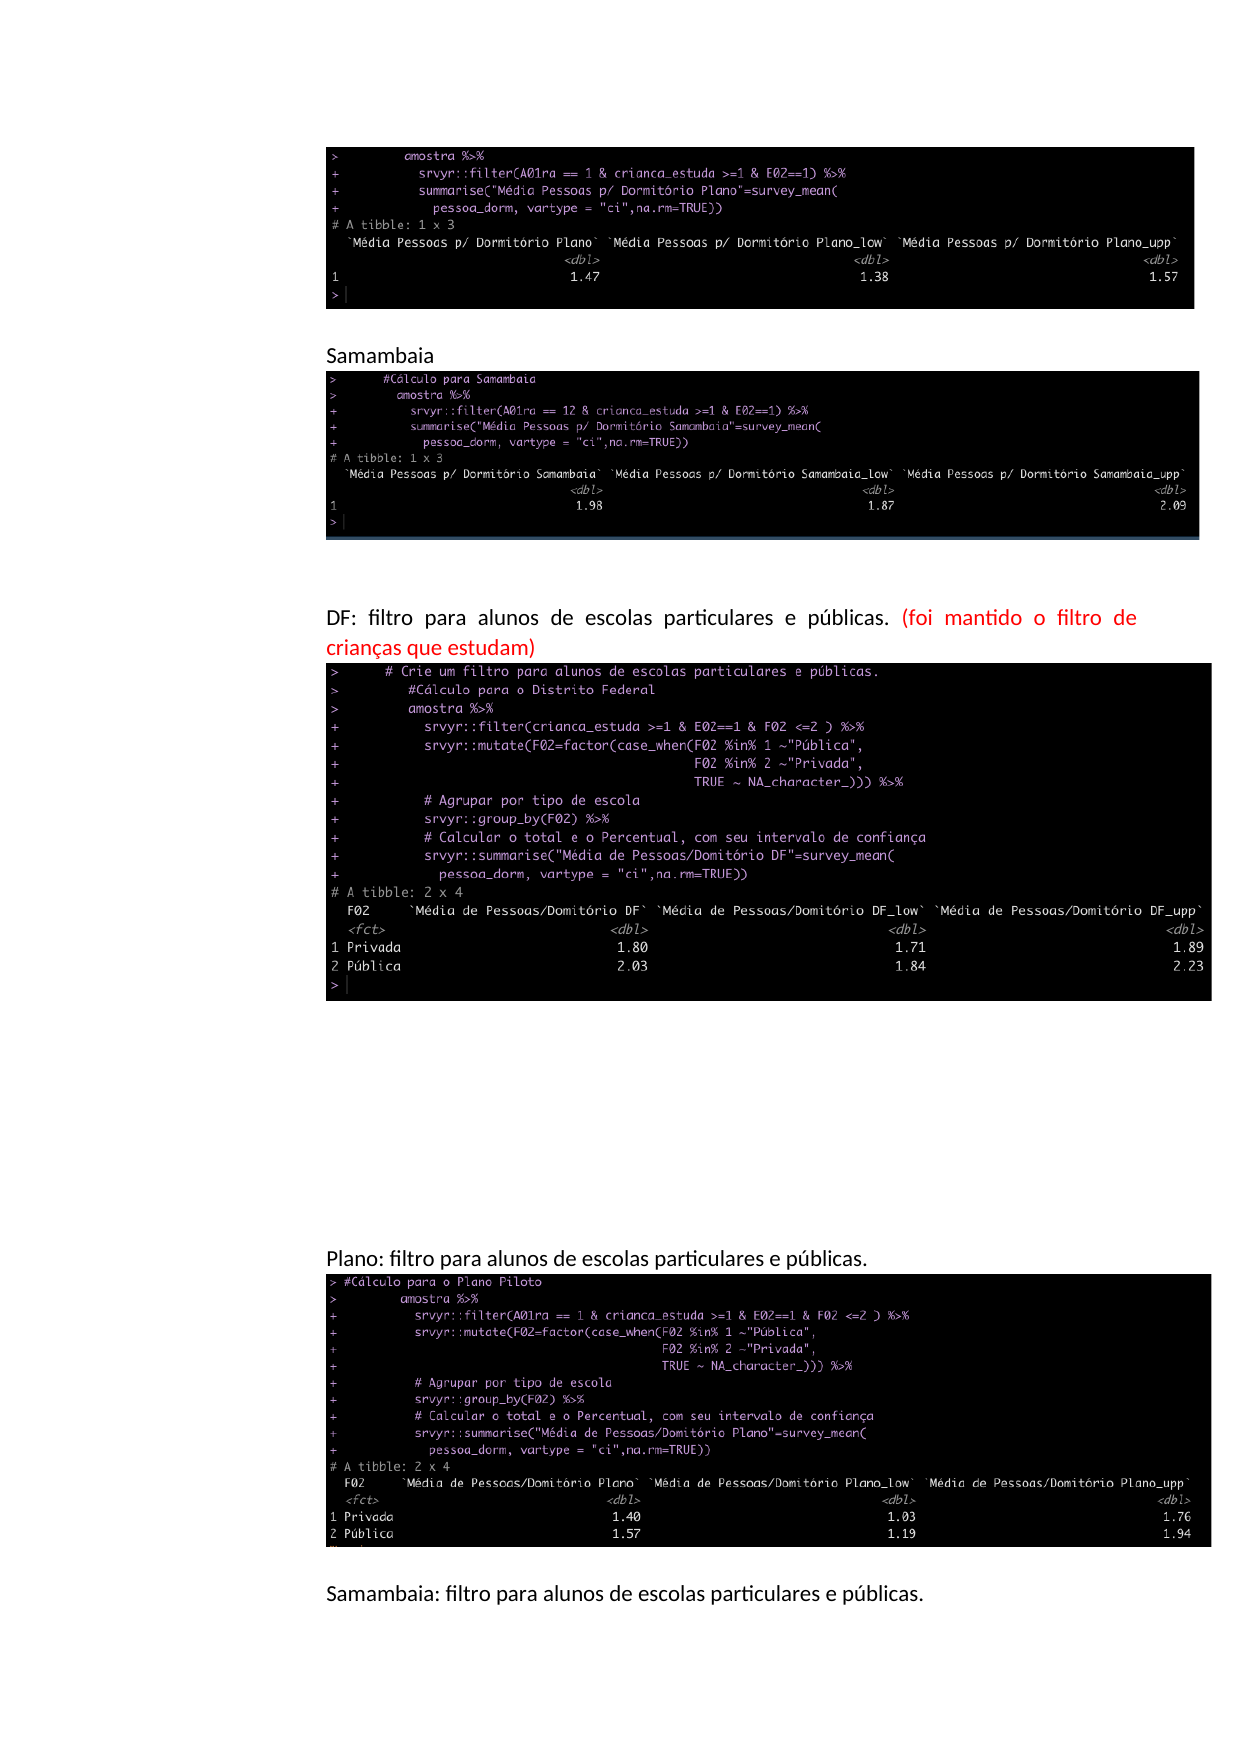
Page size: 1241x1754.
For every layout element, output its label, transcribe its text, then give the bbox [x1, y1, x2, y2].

picture [326, 147, 1195, 309]
list Samambaia: filtro para alunos de escolas particulares e públicas. [326, 1579, 1137, 1607]
list Samambaia [326, 341, 1137, 369]
picture [326, 1274, 1212, 1547]
picture [326, 371, 1200, 540]
list DF: filtro para alunos de escolas particulares e públicas. (foi mantido o filtro de crianças que estudam) [326, 603, 1137, 661]
picture [326, 663, 1212, 1001]
list Plano: filtro para alunos de escolas particulares e públicas. [326, 1244, 1137, 1273]
